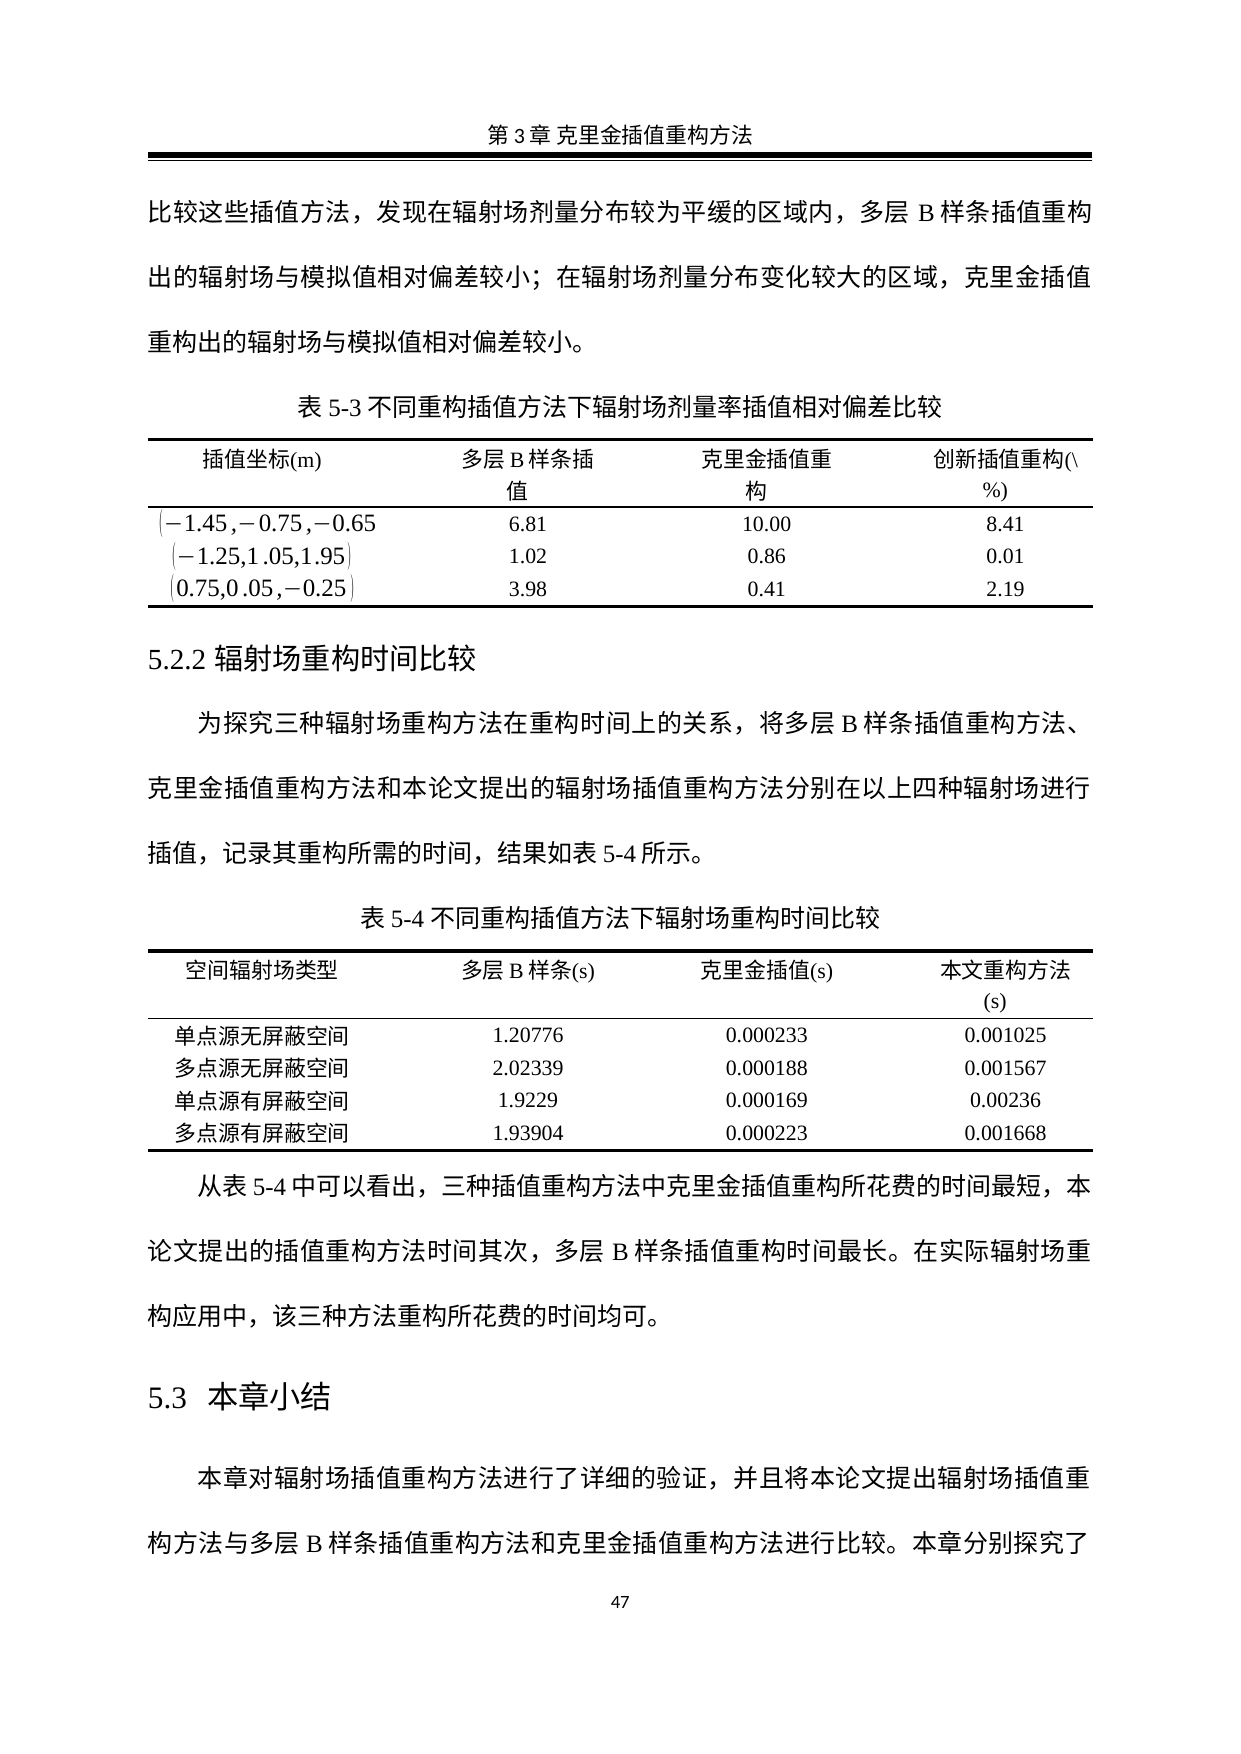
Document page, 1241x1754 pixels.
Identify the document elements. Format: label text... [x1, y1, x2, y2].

table_cell 0.000188 [615, 1051, 853, 1083]
list 本章小结 [148, 1363, 1092, 1428]
table_cell 0.000223 [615, 1116, 853, 1148]
table_cell 1.02 [376, 540, 615, 572]
table_header 创新插值重构(\%) [854, 441, 1092, 506]
table_cell 2.02339 [376, 1051, 615, 1083]
table_header 克里金插值(s) [615, 953, 853, 1017]
table_cell 6.81 [376, 508, 615, 540]
table_cell 1.20776 [376, 1019, 615, 1051]
table_cell 0.001567 [854, 1051, 1092, 1083]
table_cell 单点源无屏蔽空间 [148, 1019, 376, 1051]
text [148, 178, 1092, 373]
text 表 5-4 不同重构插值方法下辐射场重构时间比较 [148, 884, 1092, 949]
table_header 本文重构方法(s) [854, 953, 1092, 1017]
text 为探究三种辐射场重构方法在重构时间上的关系，将多层B样条插值重构方法、克里金插值重构方法和本论文提出的辐射场插值重构方法分别在以上四种辐射场进行插值，记录其重构所需的时间，结果如表5-4所示。 [148, 689, 1092, 884]
table_cell 1.9229 [376, 1084, 615, 1116]
table_header 多层B样条插值 [376, 441, 615, 506]
table_cell 3.98 [376, 573, 615, 605]
text 从表5-4中可以看出，三种插值重构方法中克里金插值重构所花费的时间最短，本论文提出的插值重构方法时间其次，多层B样条插值重构时间最长。在实际辐射场重构应用中，该三种方法重构所花费的时间均可。 [148, 1152, 1092, 1347]
table_cell 0.001668 [854, 1116, 1092, 1148]
table_header 多层B样条(s) [376, 953, 615, 1017]
table_cell 8.41 [854, 508, 1092, 540]
table_header 插值坐标(m) [148, 441, 376, 506]
table_cell 0.41 [615, 573, 853, 605]
text 表 5-3 不同重构插值方法下辐射场剂量率插值相对偏差比较 [148, 373, 1092, 438]
table_cell 1.93904 [376, 1116, 615, 1148]
table_cell 0.000169 [615, 1084, 853, 1116]
table_cell 2.19 [854, 573, 1092, 605]
table_cell 多点源无屏蔽空间 [148, 1051, 376, 1083]
table_cell 多点源有屏蔽空间 [148, 1116, 376, 1148]
table_cell 0.86 [615, 540, 853, 572]
table_cell 0.000233 [615, 1019, 853, 1051]
table_cell [148, 508, 376, 540]
table_cell 0.001025 [854, 1019, 1092, 1051]
table_header 空间辐射场类型 [148, 953, 376, 1017]
table_cell 10.00 [615, 508, 853, 540]
table_cell 0.01 [854, 540, 1092, 572]
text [148, 1444, 1092, 1574]
list 辐射场重构时间比较 [148, 624, 1092, 689]
table_cell [148, 540, 376, 572]
table_cell 0.00236 [854, 1084, 1092, 1116]
table_cell 单点源有屏蔽空间 [148, 1084, 376, 1116]
table_header 克里金插值重构 [615, 441, 853, 506]
table_cell [148, 573, 376, 605]
